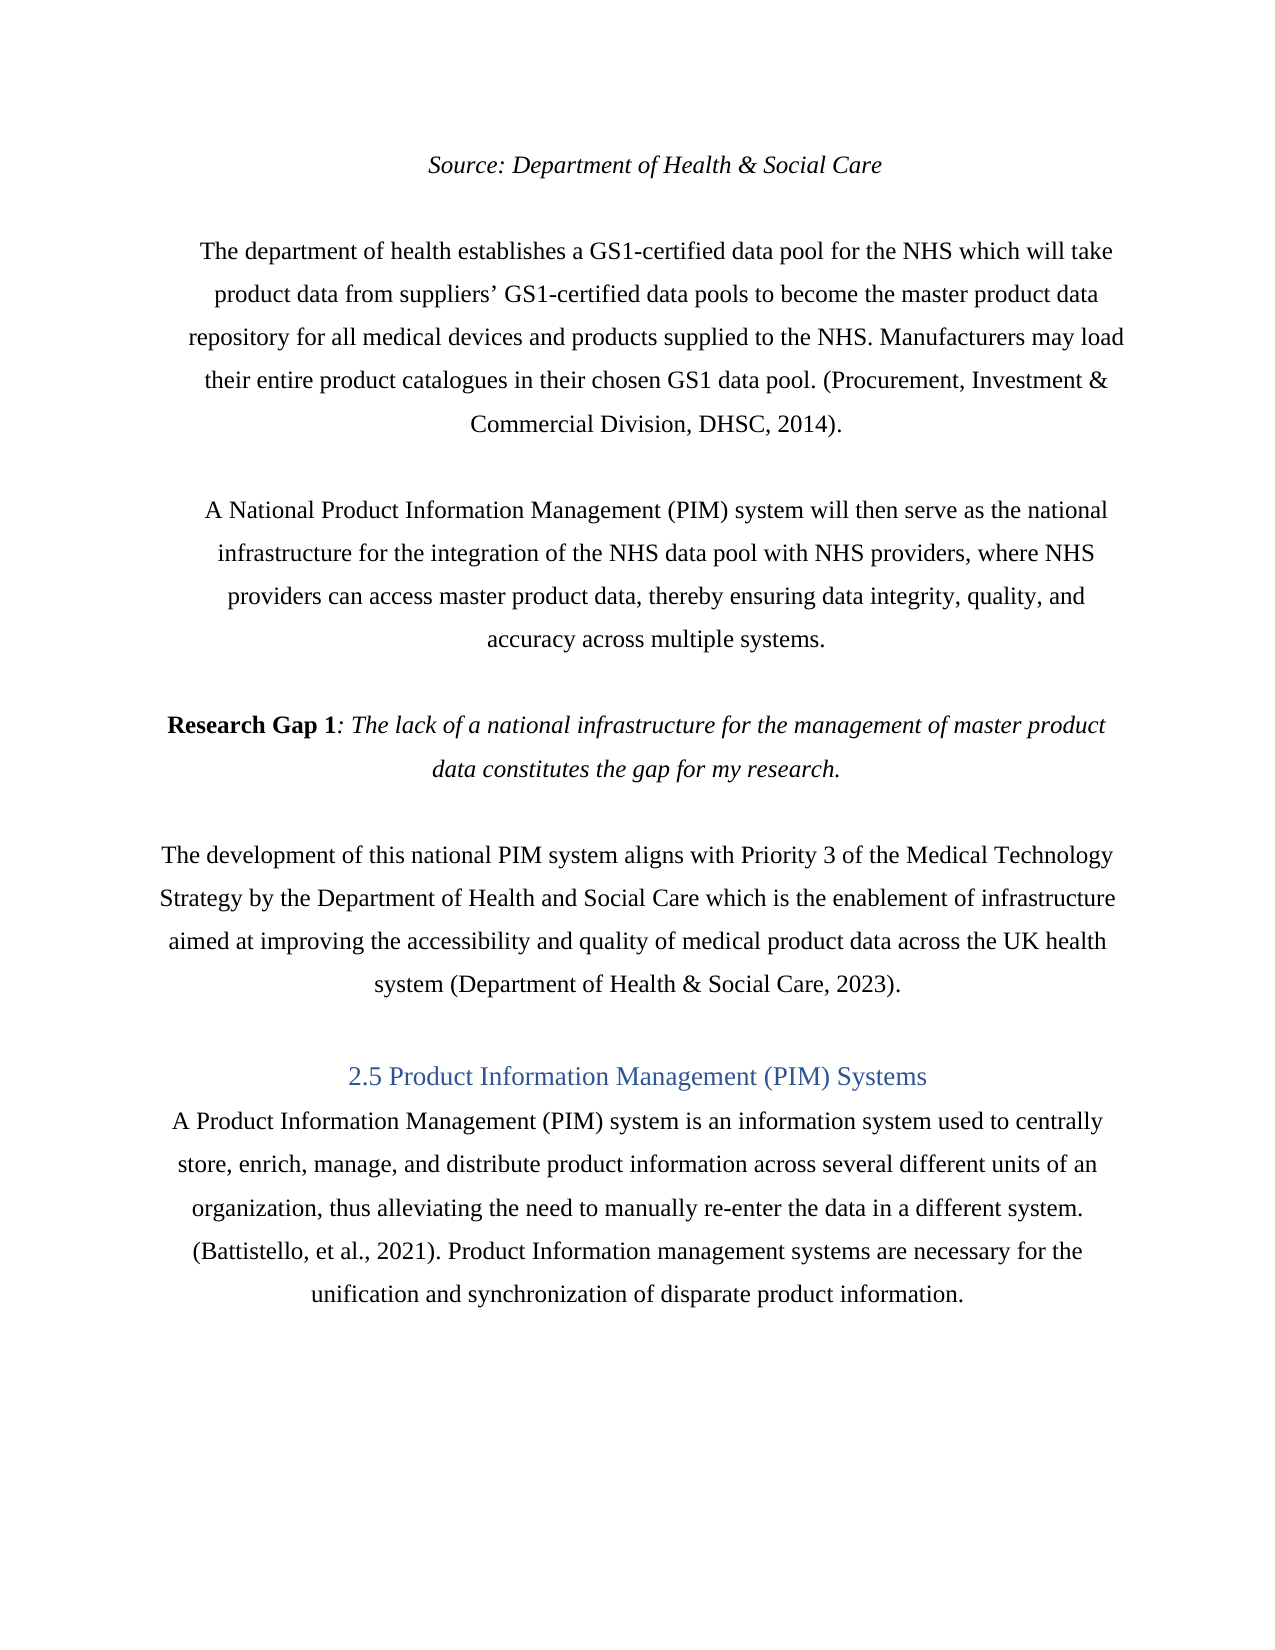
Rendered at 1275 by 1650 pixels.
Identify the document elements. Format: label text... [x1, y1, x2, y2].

text The department of health establishes a GS1-certified data pool for the NHS which will take product data from suppliers’ GS1-certified data pools to become the master product data repository for all medical devices and products supplied to the NHS. Manufacturers may load their entire product catalogues in their chosen GS1 data pool. . [187, 236, 1125, 437]
text A Product Information Management (PIM) system is an information system used to centrally store, enrich, manage, and distribute product information across several different units of an organization, thus alleviating the need to manually re-enter the data in a different system. . Product Information management systems are necessary for the unification and synchronization of disparate product information. [150, 1106, 1125, 1308]
text The development of this national PIM system aligns with Priority 3 of the Medical Technology Strategy by the Department of Health and Social Care which is the enablement of infrastructure aimed at improving the accessibility and quality of medical product data across the UK health system . [150, 840, 1125, 998]
text A National Product Information Management (PIM) system will then serve as the national infrastructure for the integration of the NHS data pool with NHS providers, where NHS providers can access master product data, thereby ensuring data integrity, quality, and accuracy across multiple systems. [187, 495, 1125, 653]
subtitle 2.5 Product Information Management (PIM) Systems [150, 1060, 1125, 1091]
text Research Gap 1: The lack of a national infrastructure for the management of master product data constitutes the gap for my research. [150, 711, 1125, 782]
list Source: Department of Health & Social Care [187, 150, 1125, 179]
